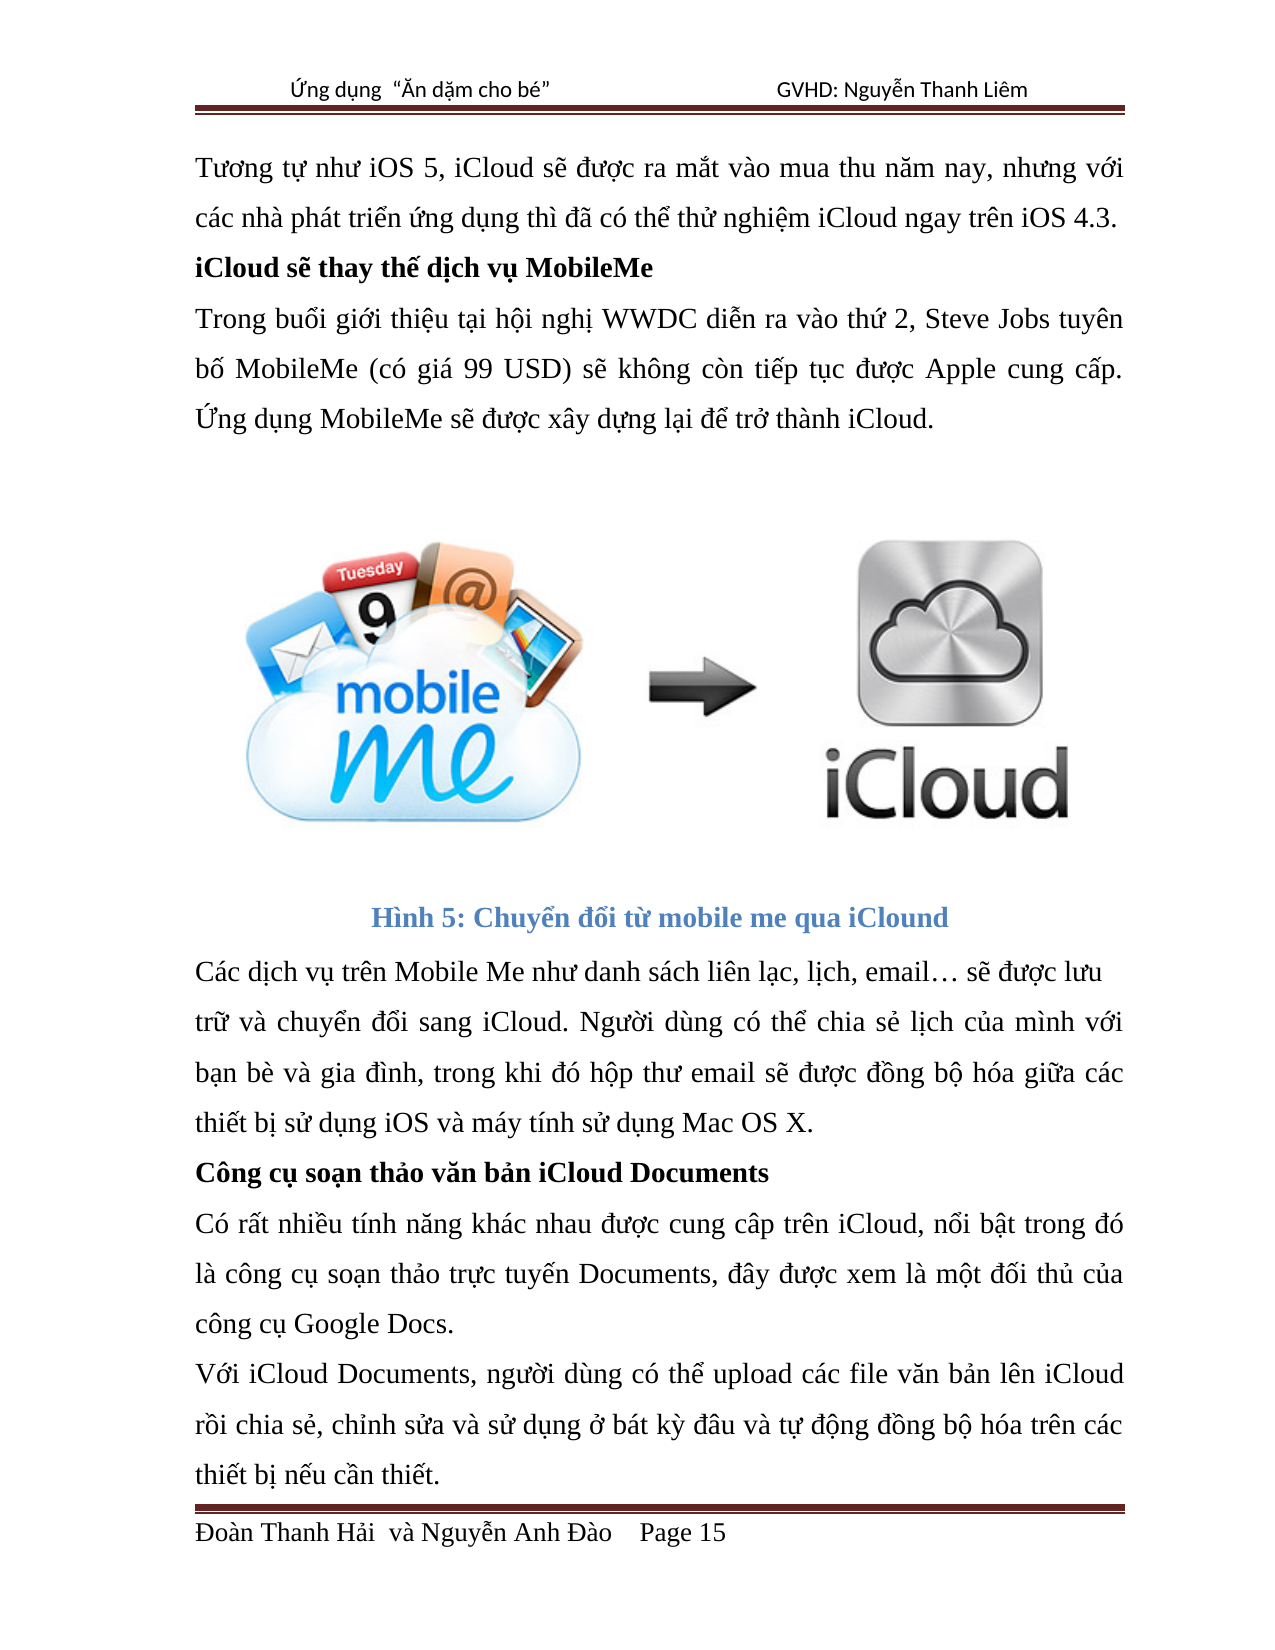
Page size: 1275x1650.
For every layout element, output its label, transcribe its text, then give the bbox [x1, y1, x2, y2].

text Hình 5: Chuyển đổi từ mobile me qua iClound [195, 900, 1125, 933]
list Trong buổi giới thiệu tại hội nghị WWDC diễn ra vào thứ 2, Steve Jobs tuyên bố MobileMe (có giá 99 USD) sẽ không còn tiếp tục được Apple cung cấp. Ứng dụng MobileMe sẽ được xây dựng lại để trở thành iCloud. [195, 301, 1125, 435]
list iCloud sẽ thay thế dịch vụ MobileMe [195, 251, 1125, 284]
picture [195, 502, 1132, 863]
list Các dịch vụ trên Mobile Me như danh sách liên lạc, lịch, email… sẽ được lưu [195, 954, 1125, 988]
list Công cụ soạn thảo văn bản iCloud Documents [195, 1155, 1125, 1189]
list Với iCloud Documents, người dùng có thể upload các file văn bản lên iCloud rồi chia sẻ, chỉnh sửa và sử dụng ở bát kỳ đâu và tự động đồng bộ hóa trên các thiết bị nếu cần thiết. [195, 1357, 1125, 1491]
list Có rất nhiều tính năng khác nhau được cung câp trên iCloud, nổi bật trong đó là công cụ soạn thảo trực tuyến Documents, đây được xem là một đối thủ của công cụ Google Docs. [195, 1206, 1125, 1340]
list Tương tự như iOS 5, iCloud sẽ được ra mắt vào mua thu năm nay, nhưng với các nhà phát triển ứng dụng thì đã có thể thử nghiệm iCloud ngay trên iOS 4.3. [195, 150, 1125, 234]
list trữ và chuyển đổi sang iCloud. Người dùng có thể chia sẻ lịch của mình với bạn bè và gia đình, trong khi đó hộp thư email sẽ được đồng bộ hóa giữa các thiết bị sử dụng iOS và máy tính sử dụng Mac OS X. [195, 1004, 1125, 1139]
